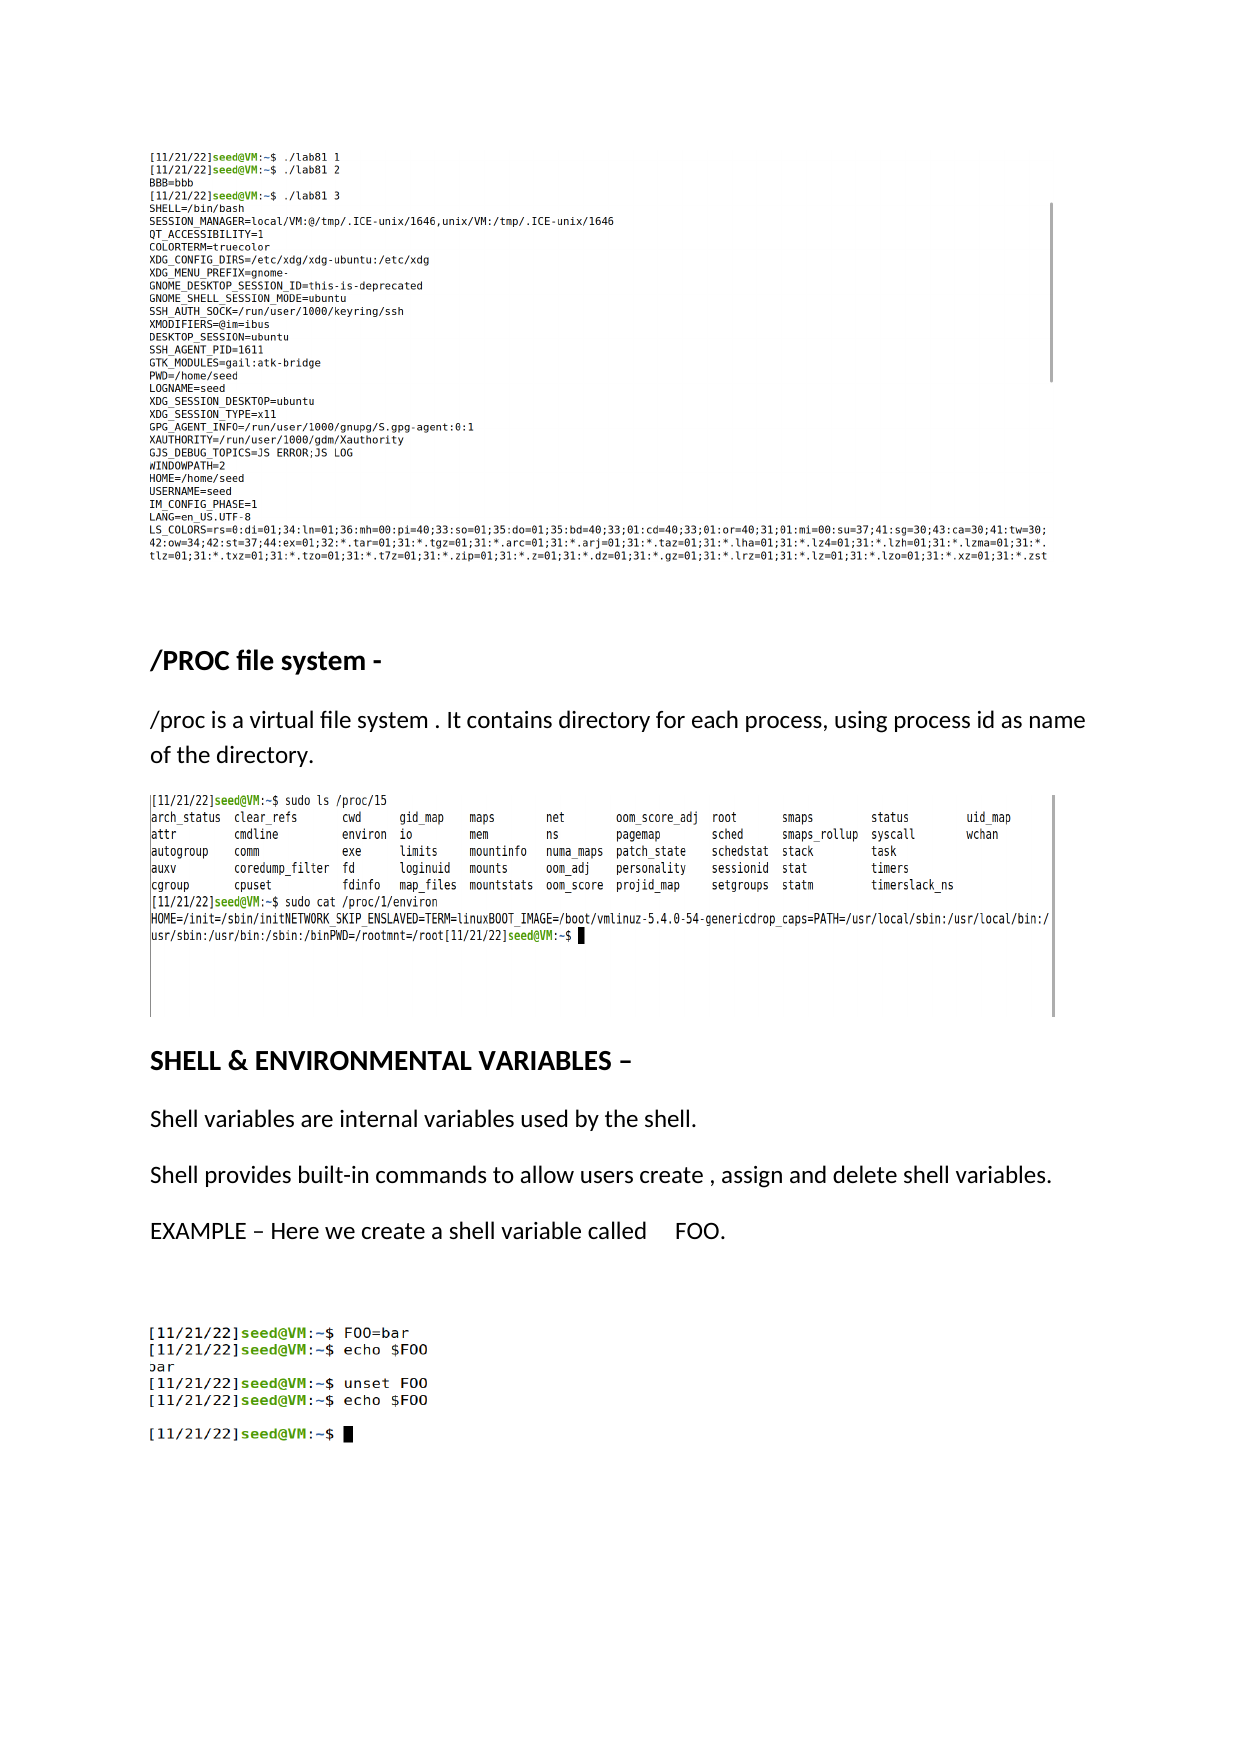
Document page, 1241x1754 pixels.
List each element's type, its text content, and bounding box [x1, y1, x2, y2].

text SHELL & ENVIRONMENTAL VARIABLES – [150, 1042, 1090, 1077]
picture [150, 1326, 646, 1513]
text Shell variables are internal variables used by the shell. [150, 1103, 1090, 1134]
text EXAMPLE – Here we create a shell variable called FOO. [150, 1215, 1090, 1246]
picture [150, 150, 1054, 562]
text /PROC file system - [150, 642, 1090, 678]
picture [150, 795, 1056, 1017]
text Shell provides built-in commands to allow users create , assign and delete shell variables. [150, 1159, 1090, 1190]
text /proc is a virtual file system . It contains directory for each process, using process id as name of the directory. [150, 704, 1090, 769]
